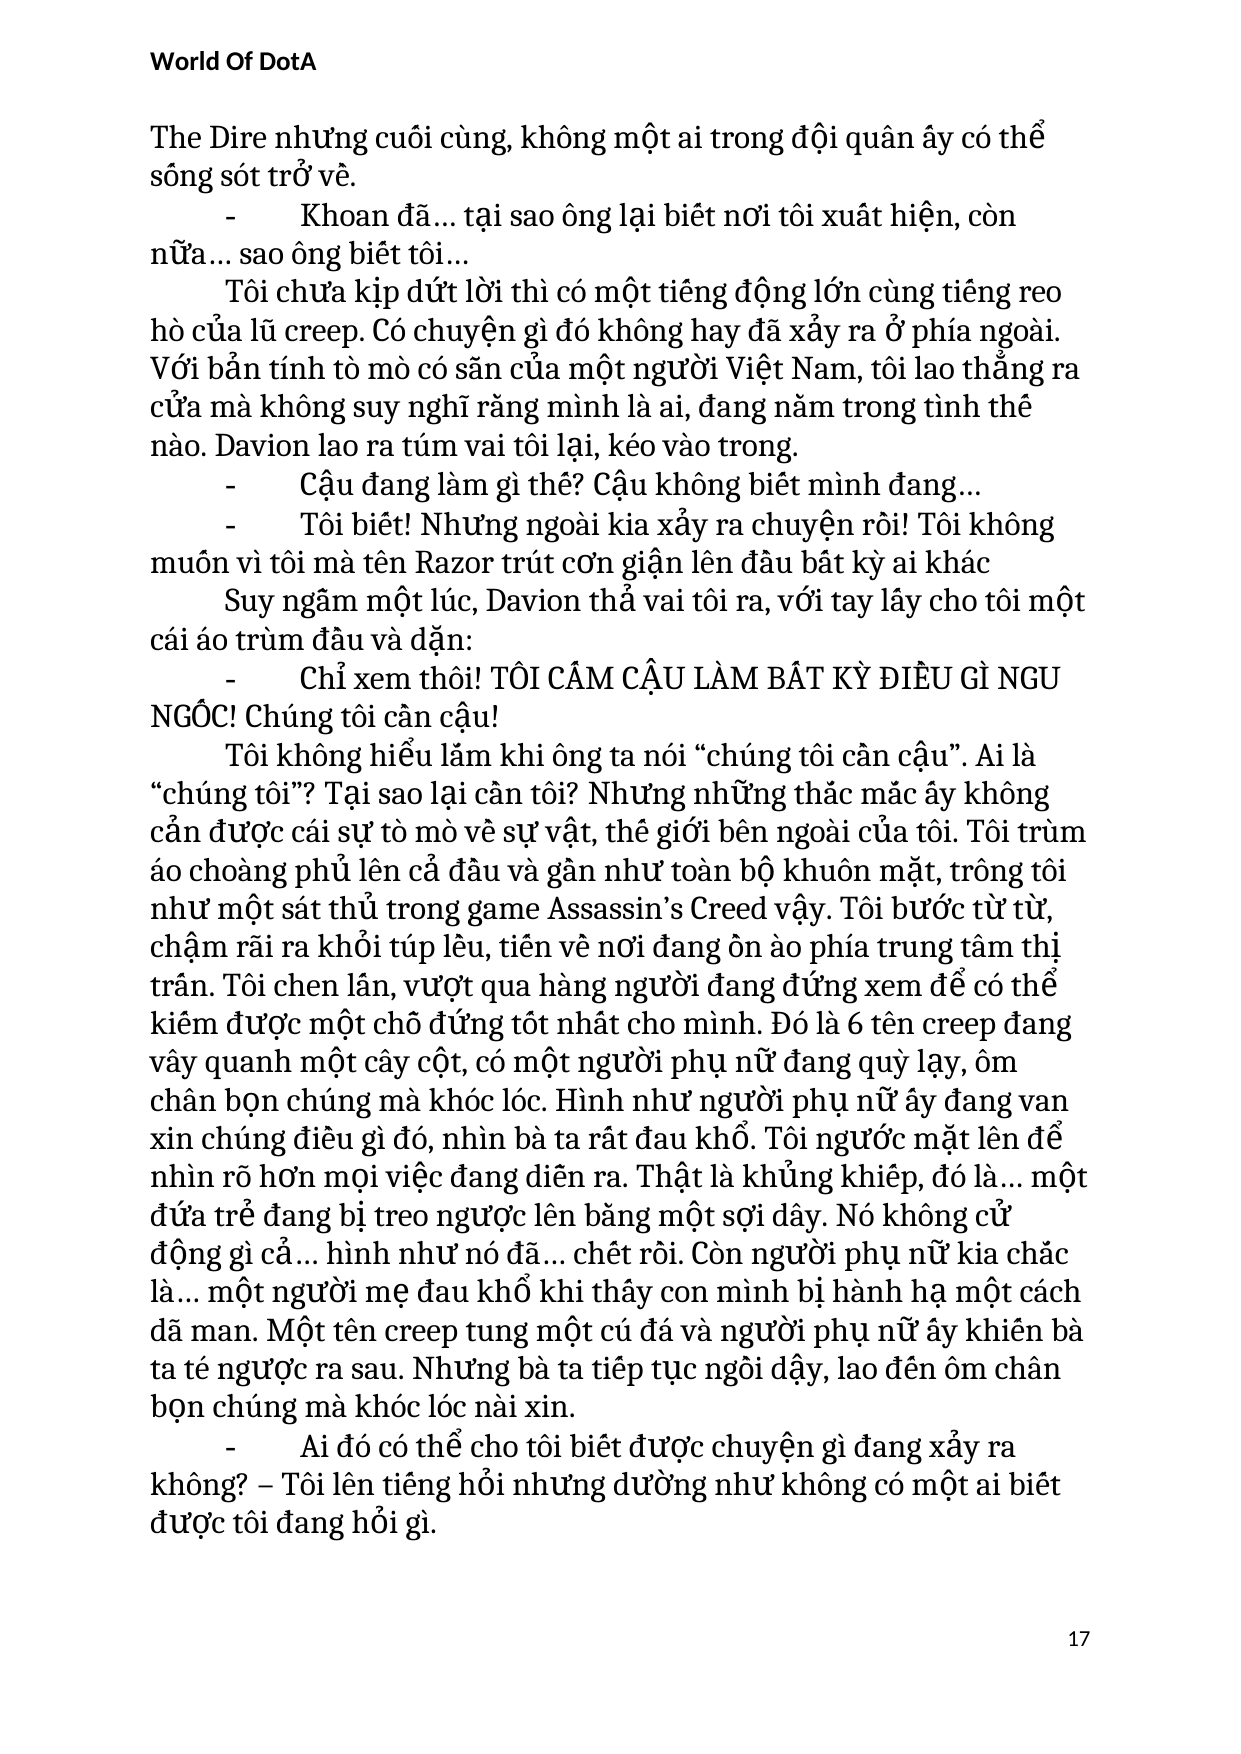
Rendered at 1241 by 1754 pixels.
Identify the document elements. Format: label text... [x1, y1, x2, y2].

subtitle Cậu đang làm gì thế? Cậu không biết mình đang… [150, 464, 1090, 504]
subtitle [150, 118, 1090, 195]
subtitle Tôi không hiểu lắm khi ông ta nói “chúng tôi cần cậu”. Ai là “chúng tôi”? Tại sao lại cần tôi? Nhưng những thắc mắc ấy không cản được cái sự tò mò về sự vật, thế giới bên ngoài của tôi. Tôi trùm áo choàng phủ lên cả đầu và gần như toàn bộ khuôn mặt, trông tôi như một sát thủ trong game Assassin’s Creed vậy. Tôi bước từ từ, chậm rãi ra khỏi túp lều, tiến về nơi đang ồn ào phía trung tâm thị trấn. Tôi chen lấn, vượt qua hàng người đang đứng xem để có thể kiếm được một chỗ đứng tốt nhất cho mình. Đó là 6 tên creep đang vây quanh một cây cột, có một người phụ nữ đang quỳ lạy, ôm chân bọn chúng mà khóc lóc. Hình như người phụ nữ ấy đang van xin chúng điều gì đó, nhìn bà ta rất đau khổ. Tôi ngước mặt lên để nhìn rõ hơn mọi việc đang diễn ra. Thật là khủng khiếp, đó là… một đứa trẻ đang bị treo ngược lên bằng một sợi dây. Nó không cử động gì cả… hình như nó đã… chết rồi. Còn người phụ nữ kia chắc là… một người mẹ đau khổ khi thấy con mình bị hành hạ một cách dã man. Một tên creep tung một cú đá và người phụ nữ ấy khiến bà ta té ngược ra sau. Nhưng bà ta tiếp tục ngồi dậy, lao đến ôm chân bọn chúng mà khóc lóc nài xin. [150, 736, 1090, 1426]
subtitle Chỉ xem thôi! TÔI CẤM CẬU LÀM BẤT KỲ ĐIỀU GÌ NGU NGỐC! Chúng tôi cần cậu! [150, 658, 1090, 736]
subtitle Tôi biết! Nhưng ngoài kia xảy ra chuyện rồi! Tôi không muốn vì tôi mà tên Razor trút cơn giận lên đầu bất kỳ ai khác [150, 504, 1090, 582]
subtitle Suy ngẫm một lúc, Davion thả vai tôi ra, với tay lấy cho tôi một cái áo trùm đầu và dặn: [150, 582, 1090, 658]
subtitle Khoan đã… tại sao ông lại biết nơi tôi xuất hiện, còn nữa… sao ông biết tôi… [150, 195, 1090, 273]
subtitle Ai đó có thể cho tôi biết được chuyện gì đang xảy ra không? – Tôi lên tiếng hỏi nhưng dường như không có một ai biết được tôi đang hỏi gì. [150, 1426, 1090, 1542]
subtitle Tôi chưa kịp dứt lời thì có một tiếng động lớn cùng tiếng reo hò của lũ creep. Có chuyện gì đó không hay đã xảy ra ở phía ngoài. Với bản tính tò mò có sẵn của một người Việt Nam, tôi lao thẳng ra cửa mà không suy nghĩ rằng mình là ai, đang nằm trong tình thế nào. Davion lao ra túm vai tôi lại, kéo vào trong. [150, 273, 1090, 464]
